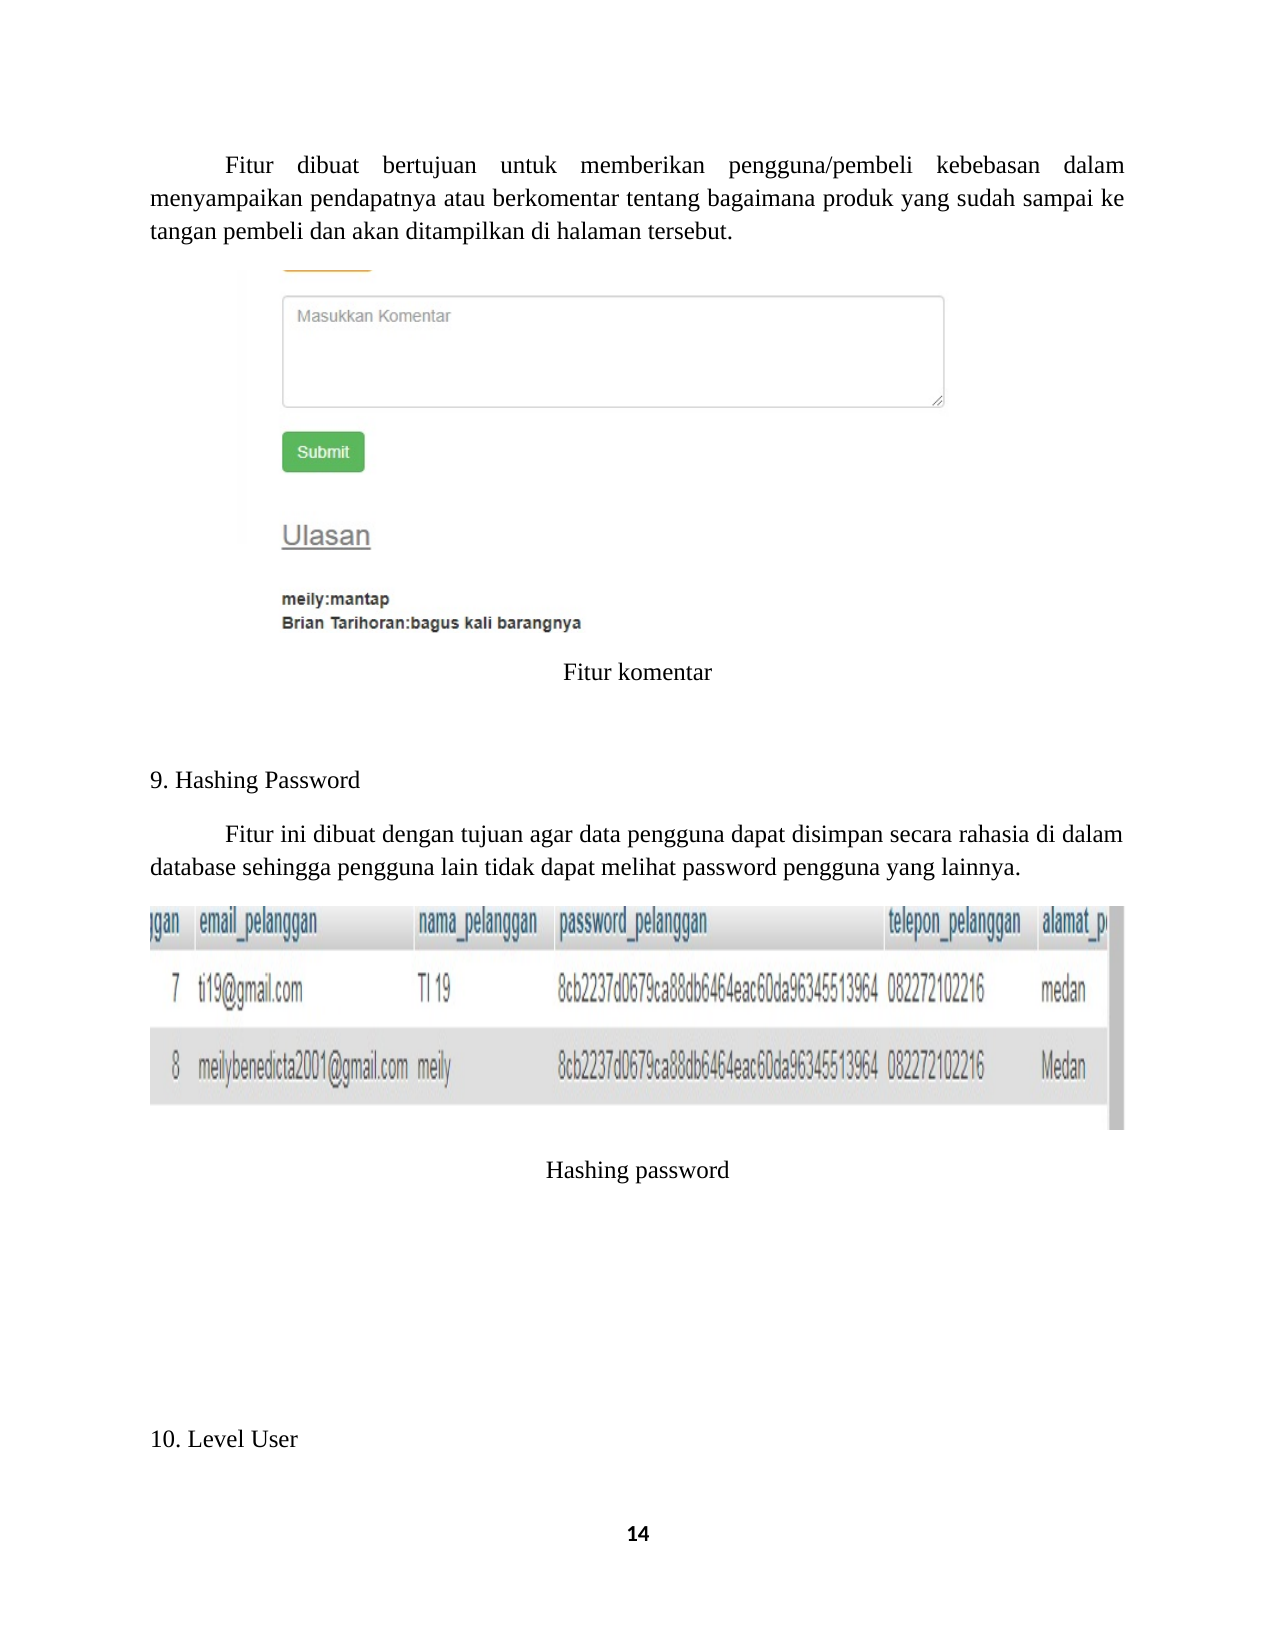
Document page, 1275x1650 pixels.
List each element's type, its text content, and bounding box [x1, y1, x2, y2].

text Fitur ini dibuat dengan tujuan agar data pengguna dapat disimpan secara rahasia di dalam database sehingga pengguna lain tidak dapat melihat password pengguna yang lainnya. [150, 819, 1125, 881]
text Fitur dibuat bertujuan untuk memberikan pengguna/pembeli kebebasan dalam menyampaikan pendapatnya atau berkomentar tentang bagaimana produk yang sudah sampai ke tangan pembeli dan akan ditampilkan di halaman tersebut. [150, 150, 1125, 245]
picture [237, 270, 1038, 633]
picture [150, 906, 1125, 1130]
text Hashing password [150, 1155, 1125, 1184]
text 10. Level User [150, 1424, 1125, 1453]
text 9. Hashing Password [150, 765, 1125, 794]
text Fitur komentar [150, 657, 1125, 686]
